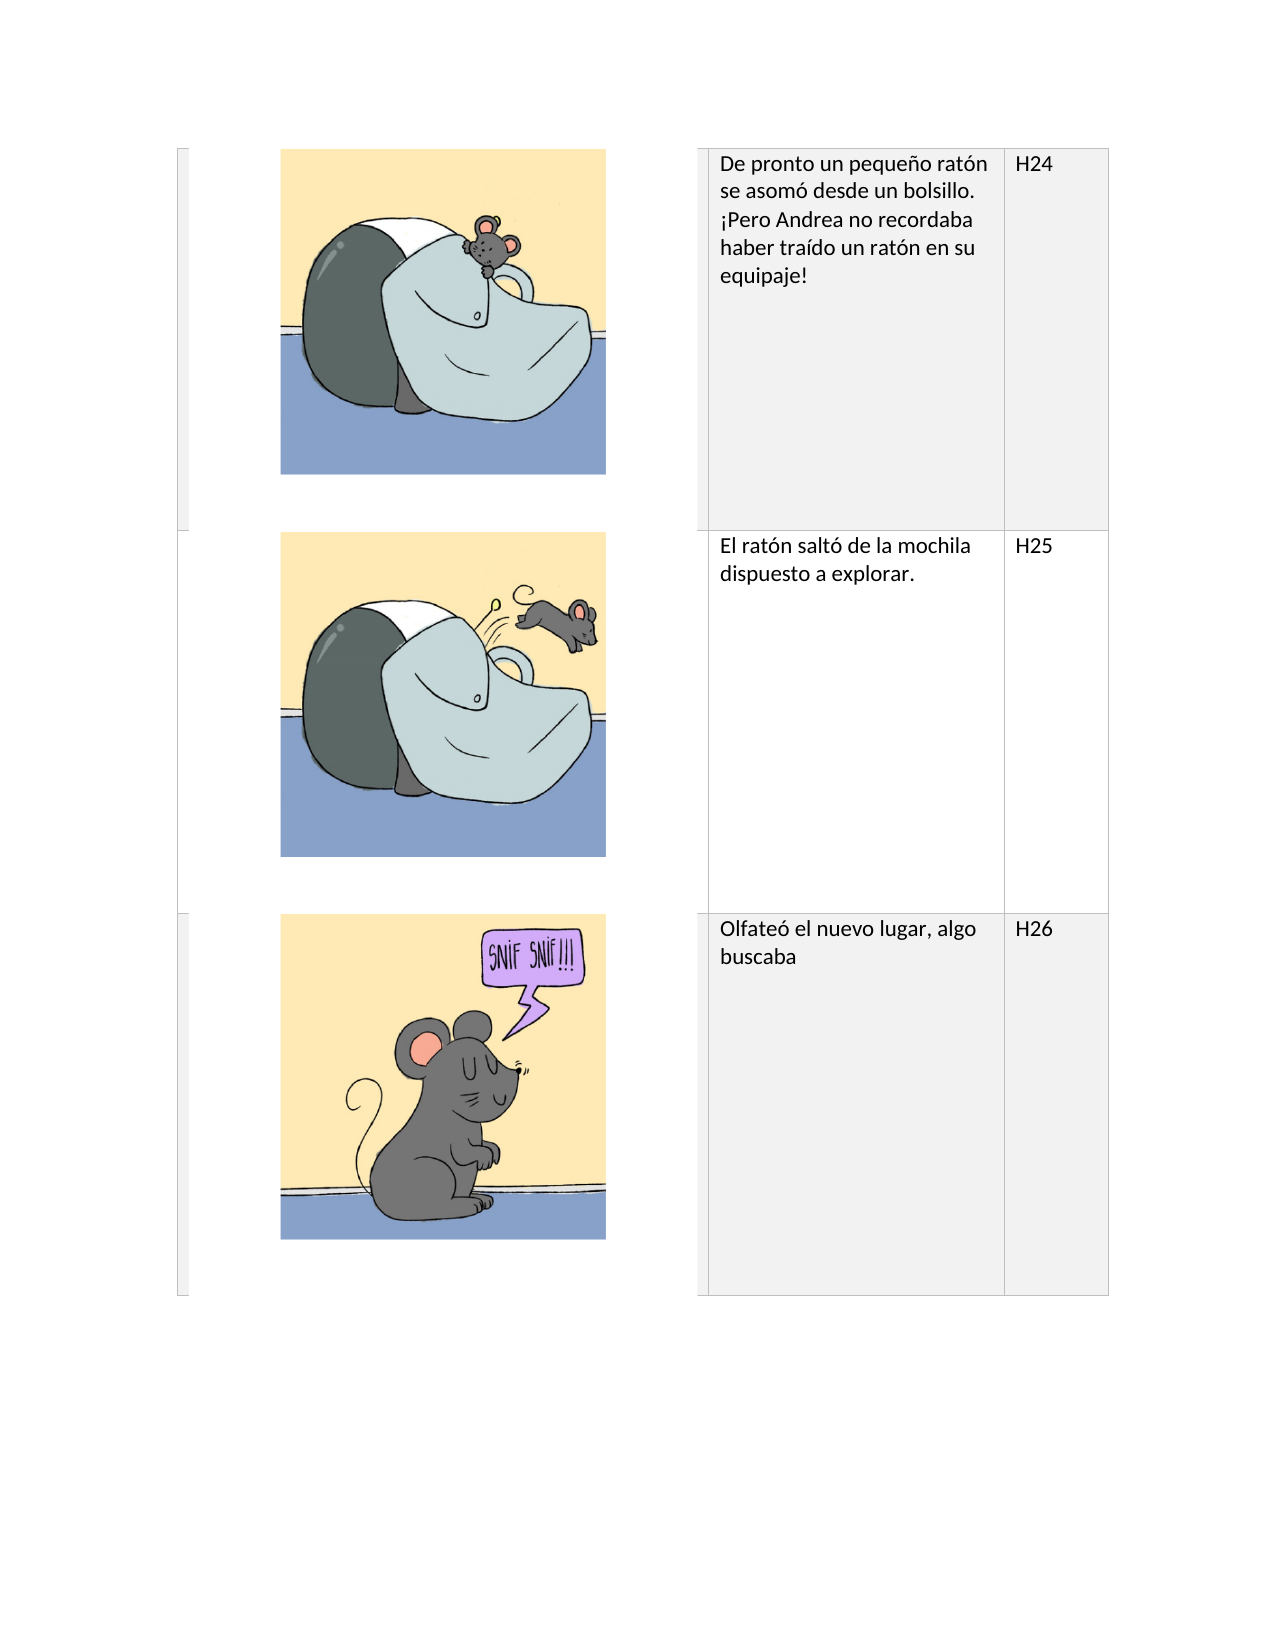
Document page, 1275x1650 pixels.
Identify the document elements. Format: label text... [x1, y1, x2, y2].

table_cell [698, 149, 708, 530]
table_cell [698, 914, 708, 1295]
table_cell [698, 531, 708, 913]
picture [188, 148, 698, 1296]
table_cell Olfateó el nuevo lugar, algo buscaba [709, 914, 1004, 1295]
table_cell H24 [1005, 149, 1108, 530]
table_cell De pronto un pequeño ratón se asomó desde un bolsillo. ¡Pero Andrea no recordaba haber traído un ratón en su equipaje! [709, 149, 1004, 530]
table_cell H26 [1005, 914, 1108, 1295]
table_cell [178, 149, 188, 530]
table_cell H25 [1005, 531, 1108, 913]
table_cell El ratón saltó de la mochila dispuesto a explorar. [709, 531, 1004, 913]
table_cell [178, 531, 188, 913]
table_cell [178, 914, 188, 1295]
